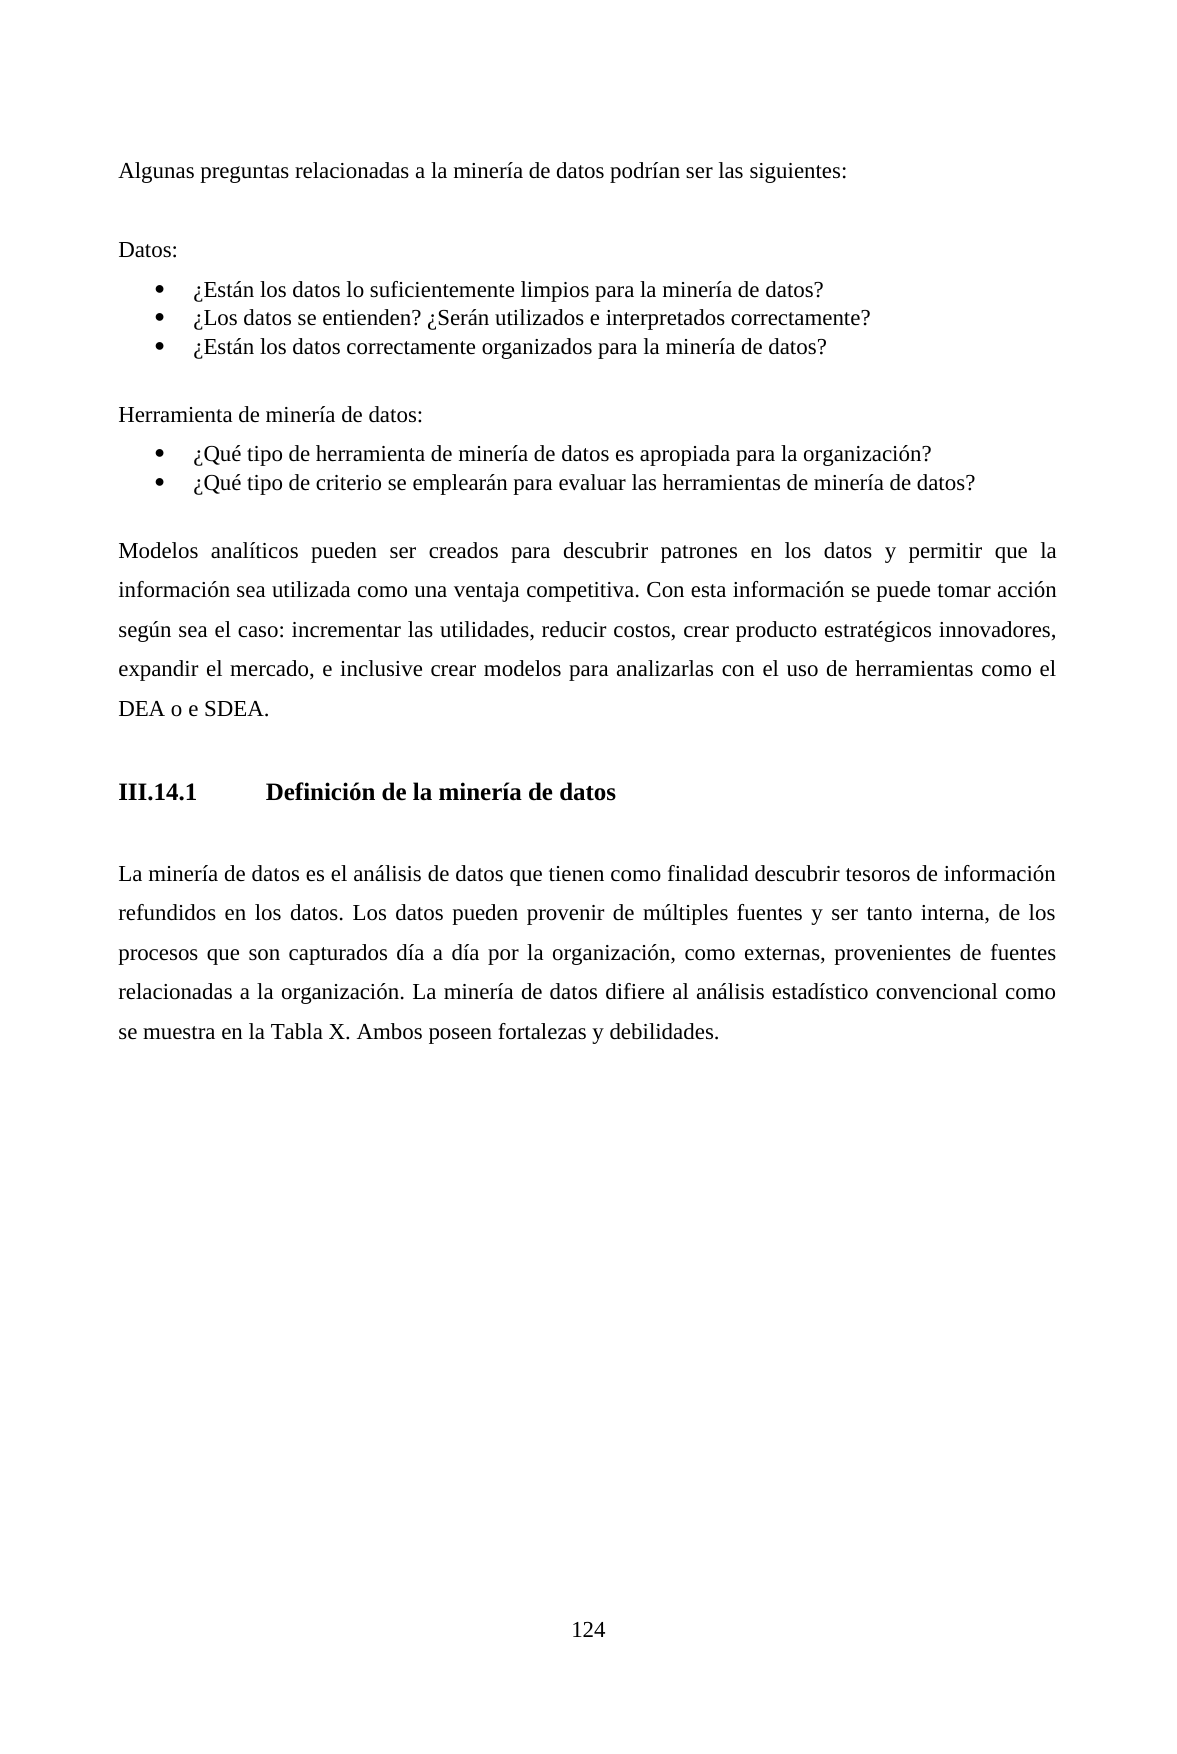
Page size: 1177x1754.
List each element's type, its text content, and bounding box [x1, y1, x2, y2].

text Algunas preguntas relacionadas a la minería de datos podrían ser las siguientes: [118, 158, 1058, 184]
list ¿Están los datos correctamente organizados para la minería de datos? [156, 333, 1058, 359]
list ¿Los datos se entienden? ¿Serán utilizados e interpretados correctamente? [156, 304, 1058, 331]
list ¿Qué tipo de herramienta de minería de datos es apropiada para la organización? [156, 440, 1058, 467]
subtitle Definición de la minería de datos [118, 777, 1058, 806]
text Herramienta de minería de datos: [118, 401, 1058, 427]
text Modelos analíticos pueden ser creados para descubrir patrones en los datos y permitir que la información sea utilizada como una ventaja competitiva. Con esta información se puede tomar acción según sea el caso: incrementar las utilidades, reducir costos, crear producto estratégicos innovadores, expandir el mercado, e inclusive crear modelos para analizarlas con el uso de herramientas como el DEA o e SDEA. [118, 537, 1058, 721]
list ¿Qué tipo de criterio se emplearán para evaluar las herramientas de minería de datos? [156, 469, 1058, 495]
list ¿Están los datos lo suficientemente limpios para la minería de datos? [156, 276, 1058, 302]
text La minería de datos es el análisis de datos que tienen como finalidad descubrir tesoros de información refundidos en los datos. Los datos pueden provenir de múltiples fuentes y ser tanto interna, de los procesos que son capturados día a día por la organización, como externas, provenientes de fuentes relacionadas a la organización. La minería de datos difiere al análisis estadístico convencional como se muestra en la Tabla X. Ambos poseen fortalezas y debilidades. [118, 860, 1058, 1044]
text Datos: [118, 237, 1058, 263]
